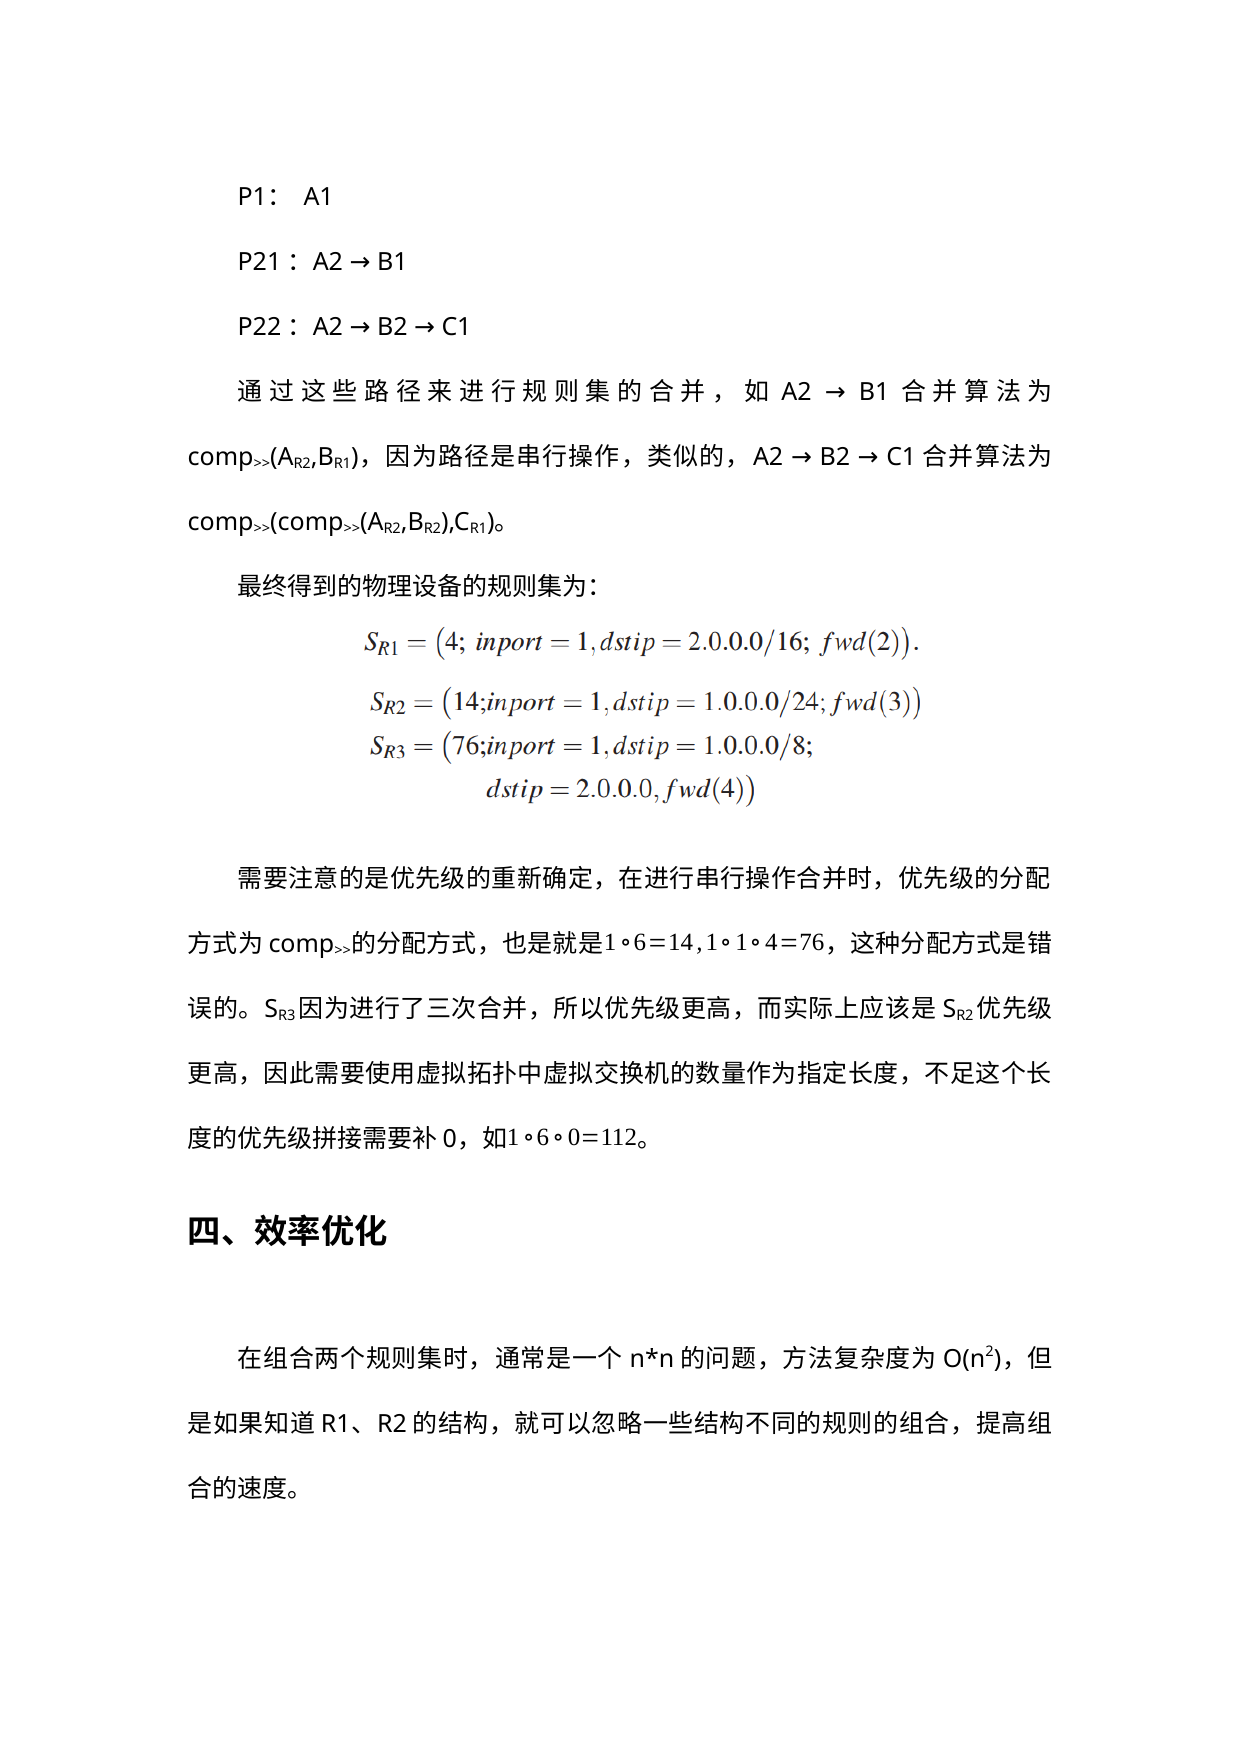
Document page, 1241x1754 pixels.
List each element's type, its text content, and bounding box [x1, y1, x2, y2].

text 需要注意的是优先级的重新确定，在进行串行操作合并时，优先级的分配方式为comp>>的分配方式，也是就是，这种分配方式是错误的。SR3因为进行了三次合并，所以优先级更高，而实际上应该是SR2优先级更高，因此需要使用虚拟拓扑中虚拟交换机的数量作为指定长度，不足这个长度的优先级拼接需要补0，如。 [187, 844, 1053, 1169]
text 最终得到的物理设备的规则集为： [187, 552, 1053, 617]
text P22 ：A2 → B2 → C1 [187, 292, 1053, 357]
text P21 ：A2 → B1 [187, 227, 1053, 292]
text 在组合两个规则集时，通常是一个n*n的问题，方法复杂度为O(n2)，但是如果知道R1、R2的结构，就可以忽略一些结构不同的规则的组合，提高组合的速度。 [187, 1324, 1053, 1519]
picture [349, 682, 935, 815]
subtitle 四、效率优化 [187, 1197, 1053, 1262]
picture [356, 617, 928, 667]
text 通过这些路径来进行规则集的合并，如A2 → B1合并算法为comp>>(AR2,BR1)，因为路径是串行操作，类似的，A2 → B2 → C1合并算法为comp>>(comp>>(AR2,BR2),CR1)。 [187, 357, 1053, 552]
text P1： A1 [187, 162, 1053, 227]
